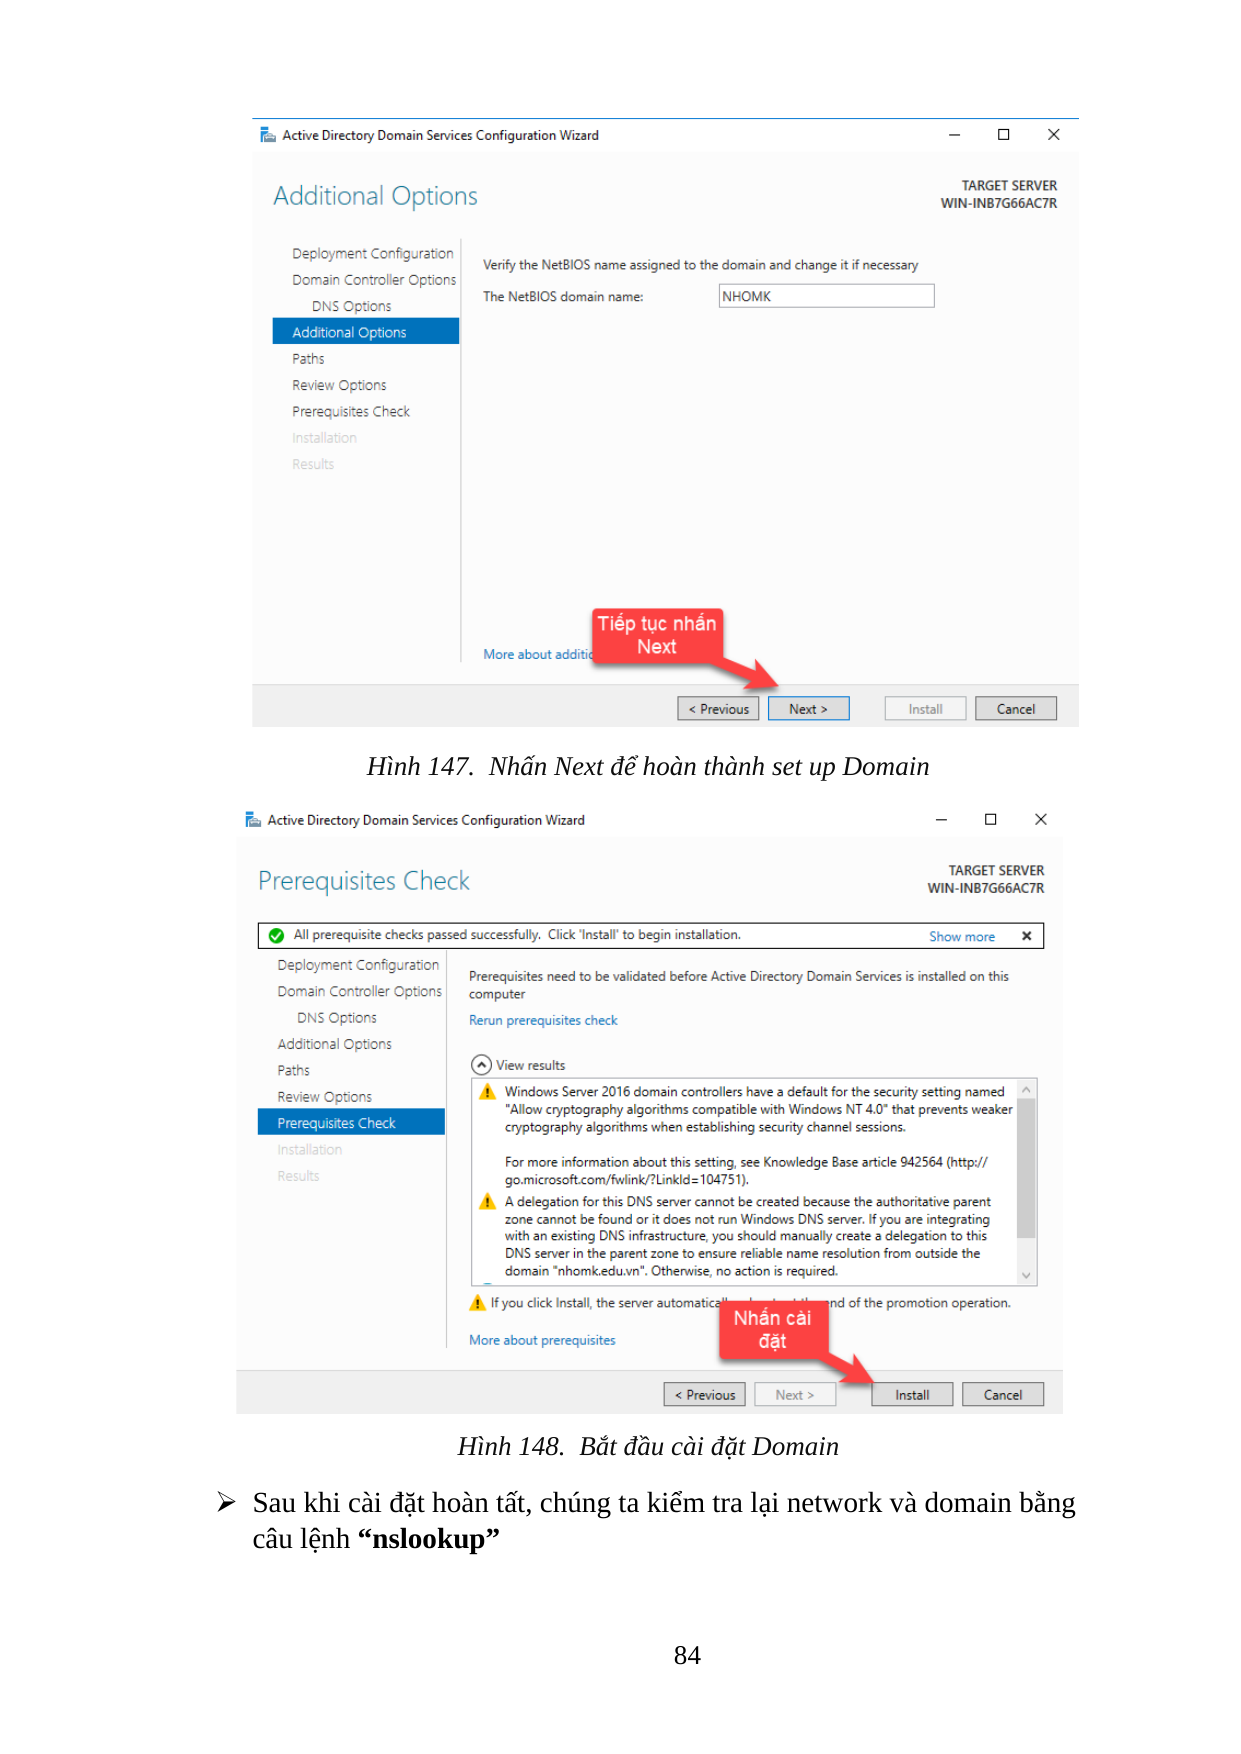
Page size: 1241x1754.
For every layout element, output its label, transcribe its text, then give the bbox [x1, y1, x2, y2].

text Bắt đầu cài đặt Domain [177, 1430, 1122, 1461]
picture [252, 118, 1079, 727]
picture [236, 805, 1063, 1414]
list Sau khi cài đặt hoàn tất, chúng ta kiểm tra lại network và domain bằng câu lệnh “nslookup” [215, 1485, 1122, 1555]
text Nhấn Next để hoàn thành set up Domain [177, 750, 1122, 781]
